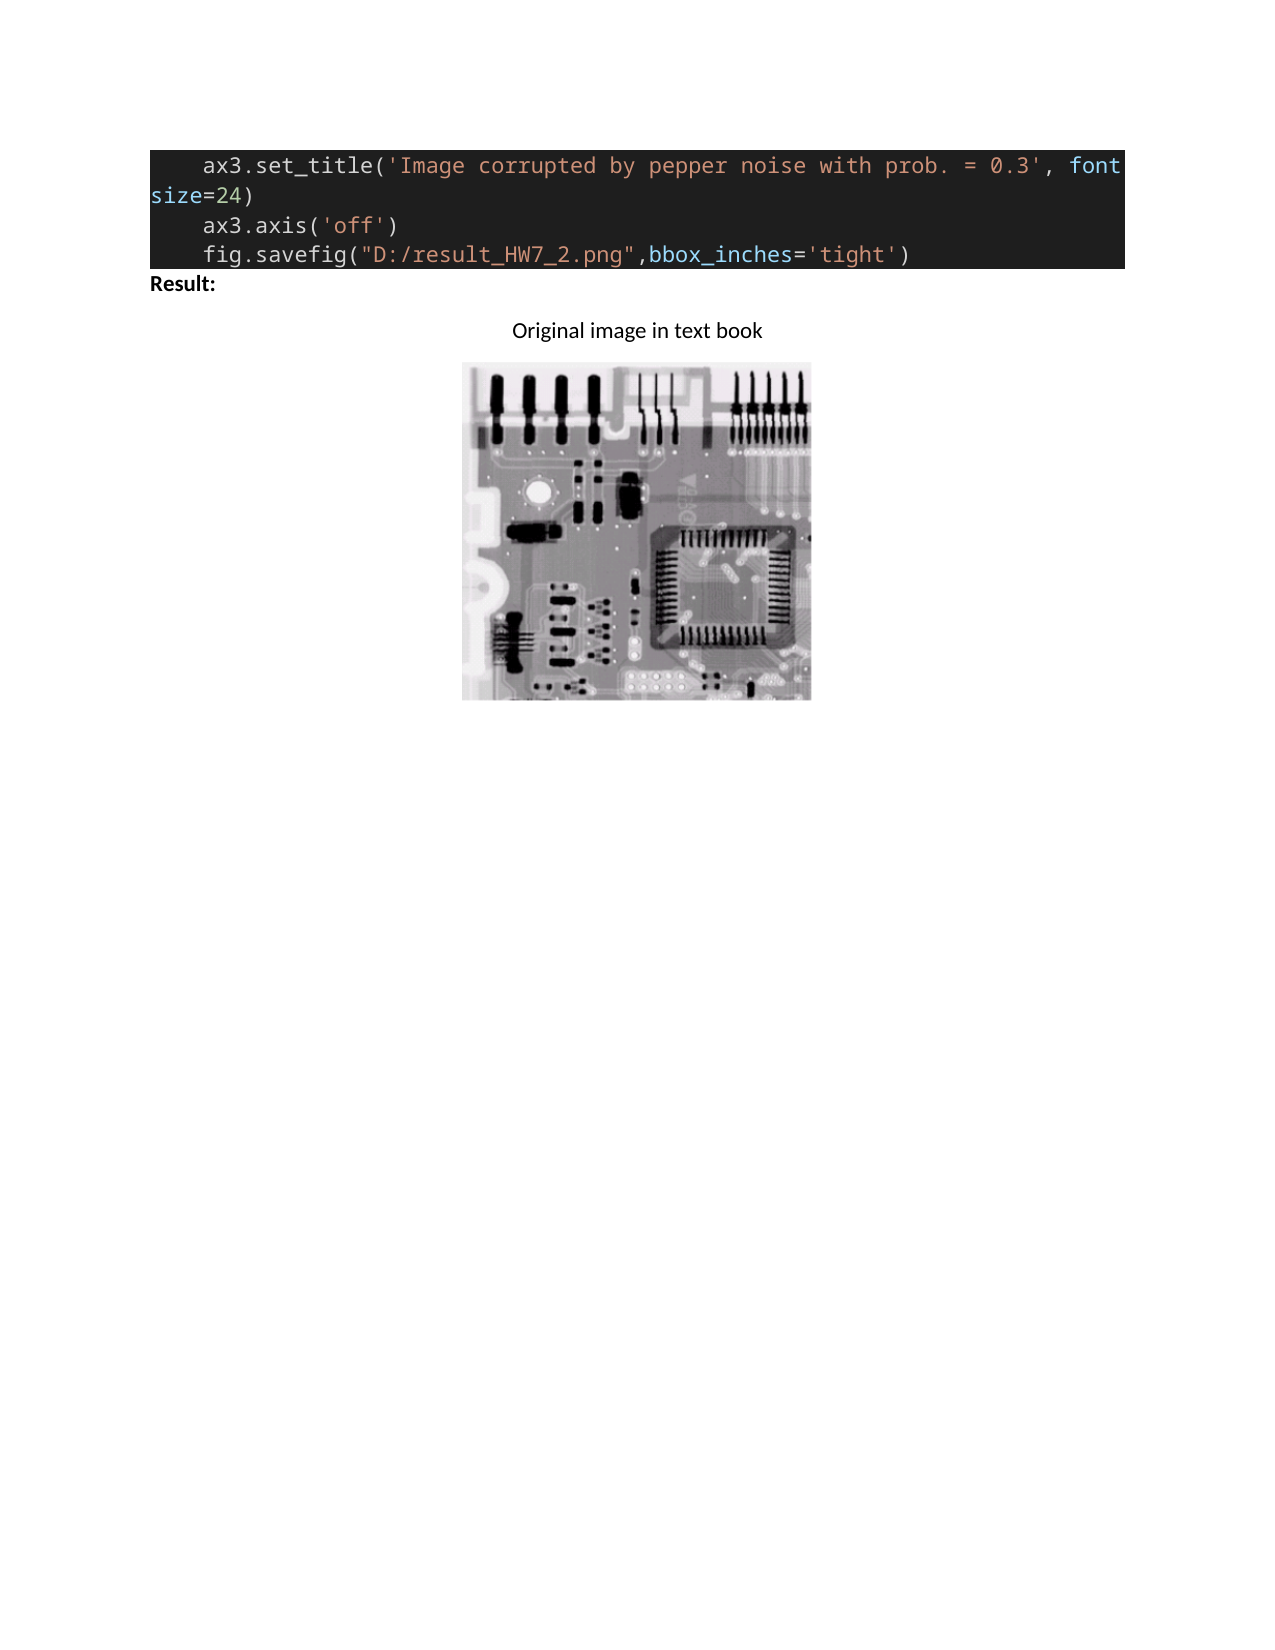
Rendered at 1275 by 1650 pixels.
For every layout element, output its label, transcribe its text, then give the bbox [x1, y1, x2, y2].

text ax3.axis('off') [150, 209, 1125, 239]
text ax3.set_title('Image corrupted by pepper noise with prob. = 0.3', fontsize=24) [150, 150, 1125, 209]
text Result: [150, 269, 1125, 297]
text fig.savefig("D:/result_HW7_2.png",bbox_inches='tight') [150, 239, 1125, 269]
picture [462, 362, 813, 702]
text Original image in text book [150, 316, 1125, 344]
